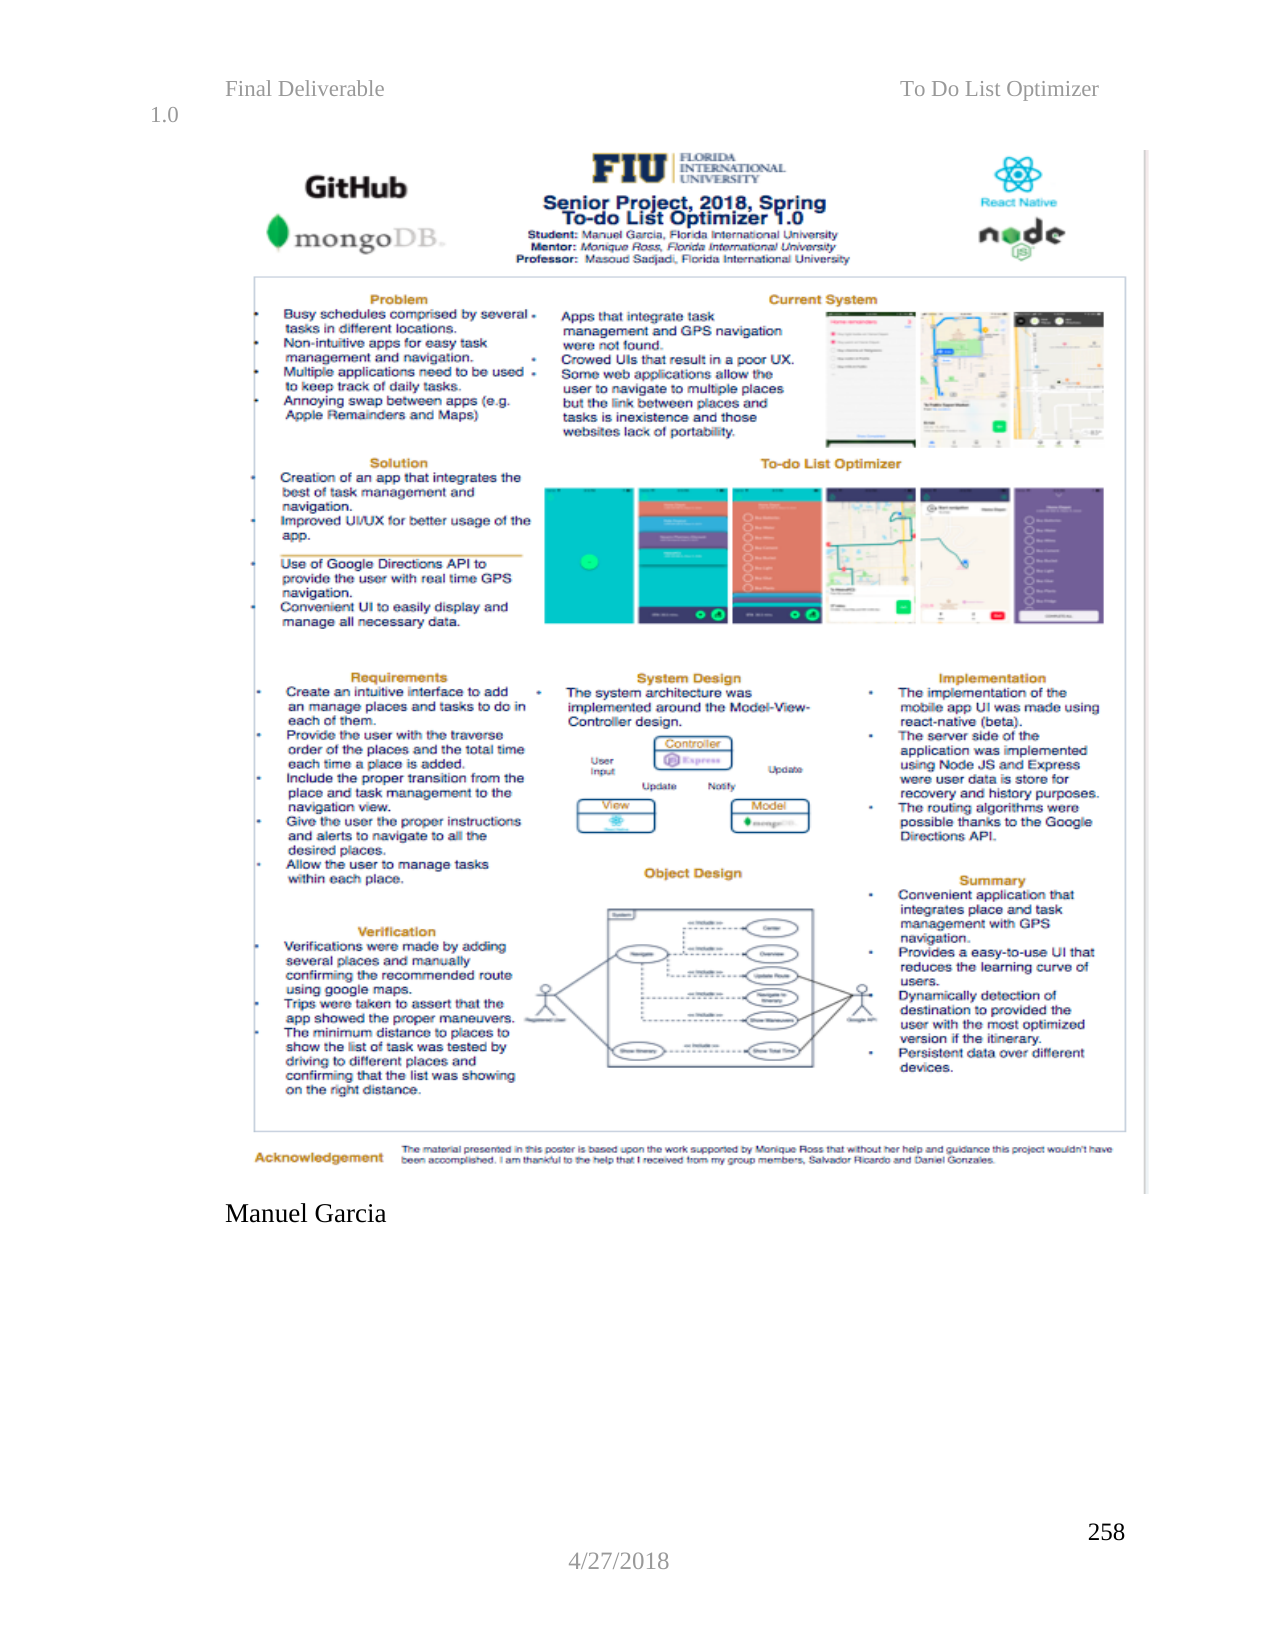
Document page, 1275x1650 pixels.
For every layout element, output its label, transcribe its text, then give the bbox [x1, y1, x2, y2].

picture [225, 150, 1149, 1194]
subtitle Manuel Garcia [150, 1197, 1125, 1228]
